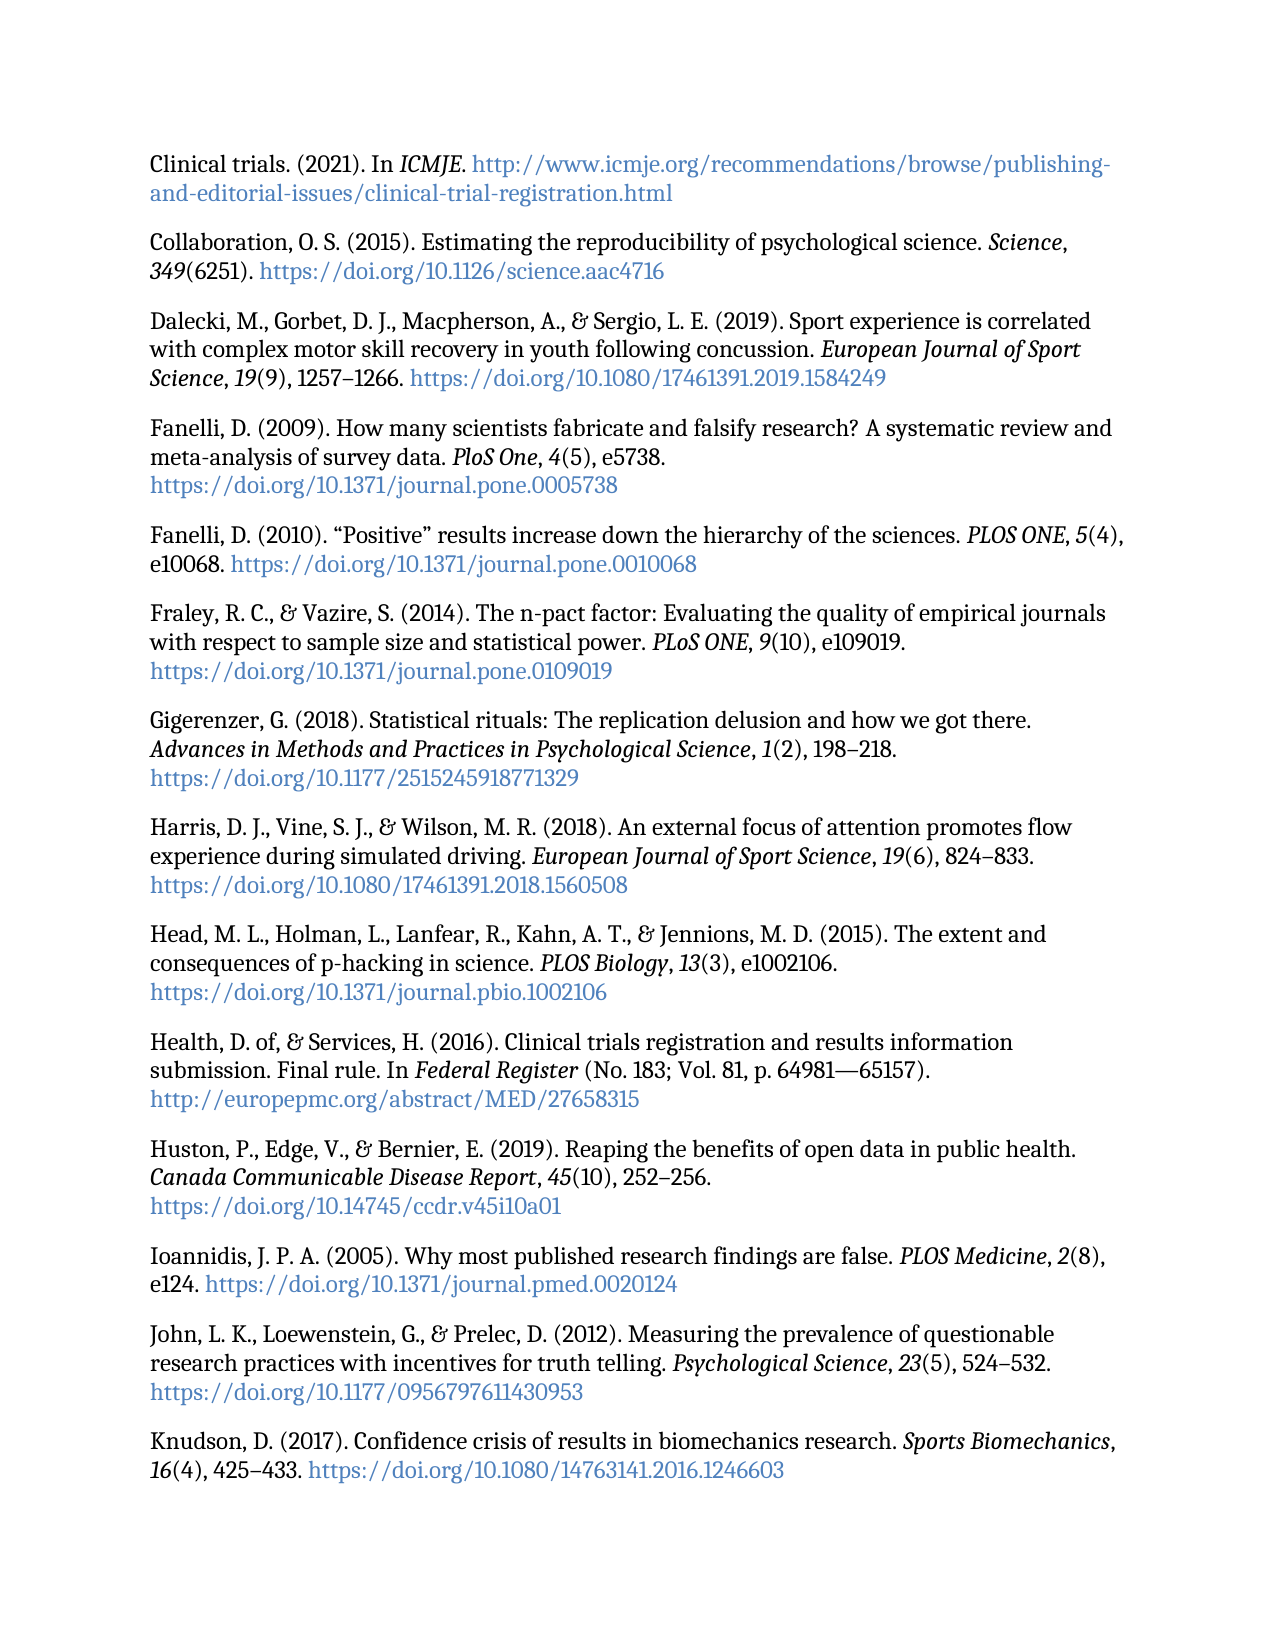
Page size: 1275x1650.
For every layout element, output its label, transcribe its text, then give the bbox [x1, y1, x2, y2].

text Head, M. L., Holman, L., Lanfear, R., Kahn, A. T., & Jennions, M. D. (2015). The extent and consequences of p-hacking in science. PLOS Biology, 13(3), e1002106. https://doi.org/10.1371/journal.pbio.1002106 [150, 920, 1125, 1007]
text Fraley, R. C., & Vazire, S. (2014). The n-pact factor: Evaluating the quality of empirical journals with respect to sample size and statistical power. PLoS ONE, 9(10), e109019. https://doi.org/10.1371/journal.pone.0109019 [150, 599, 1125, 685]
text Clinical trials. (2021). In ICMJE. http://www.icmje.org/recommendations/browse/publishing-and-editorial-issues/clinical-trial-registration.html [150, 150, 1125, 207]
text Ioannidis, J. P. A. (2005). Why most published research findings are false. PLOS Medicine, 2(8), e124. https://doi.org/10.1371/journal.pmed.0020124 [150, 1242, 1125, 1299]
text Health, D. of, & Services, H. (2016). Clinical trials registration and results information submission. Final rule. In Federal Register (No. 183; Vol. 81, p. 64981—65157). http://europepmc.org/abstract/MED/27658315 [150, 1027, 1125, 1114]
text Fanelli, D. (2009). How many scientists fabricate and falsify research? A systematic review and meta-analysis of survey data. PloS One, 4(5), e5738. https://doi.org/10.1371/journal.pone.0005738 [150, 414, 1125, 500]
text Fanelli, D. (2010). “Positive” results increase down the hierarchy of the sciences. PLOS ONE, 5(4), e10068. https://doi.org/10.1371/journal.pone.0010068 [150, 521, 1125, 578]
text John, L. K., Loewenstein, G., & Prelec, D. (2012). Measuring the prevalence of questionable research practices with incentives for truth telling. Psychological Science, 23(5), 524–532. https://doi.org/10.1177/0956797611430953 [150, 1320, 1125, 1406]
text Knudson, D. (2017). Confidence crisis of results in biomechanics research. Sports Biomechanics, 16(4), 425–433. https://doi.org/10.1080/14763141.2016.1246603 [150, 1427, 1125, 1484]
text Dalecki, M., Gorbet, D. J., Macpherson, A., & Sergio, L. E. (2019). Sport experience is correlated with complex motor skill recovery in youth following concussion. European Journal of Sport Science, 19(9), 1257–1266. https://doi.org/10.1080/17461391.2019.1584249 [150, 307, 1125, 393]
text Huston, P., Edge, V., & Bernier, E. (2019). Reaping the benefits of open data in public health. Canada Communicable Disease Report, 45(10), 252–256. https://doi.org/10.14745/ccdr.v45i10a01 [150, 1134, 1125, 1221]
text Gigerenzer, G. (2018). Statistical rituals: The replication delusion and how we got there. Advances in Methods and Practices in Psychological Science, 1(2), 198–218. https://doi.org/10.1177/2515245918771329 [150, 706, 1125, 792]
text Harris, D. J., Vine, S. J., & Wilson, M. R. (2018). An external focus of attention promotes flow experience during simulated driving. European Journal of Sport Science, 19(6), 824–833. https://doi.org/10.1080/17461391.2018.1560508 [150, 813, 1125, 899]
text Collaboration, O. S. (2015). Estimating the reproducibility of psychological science. Science, 349(6251). https://doi.org/10.1126/science.aac4716 [150, 228, 1125, 286]
